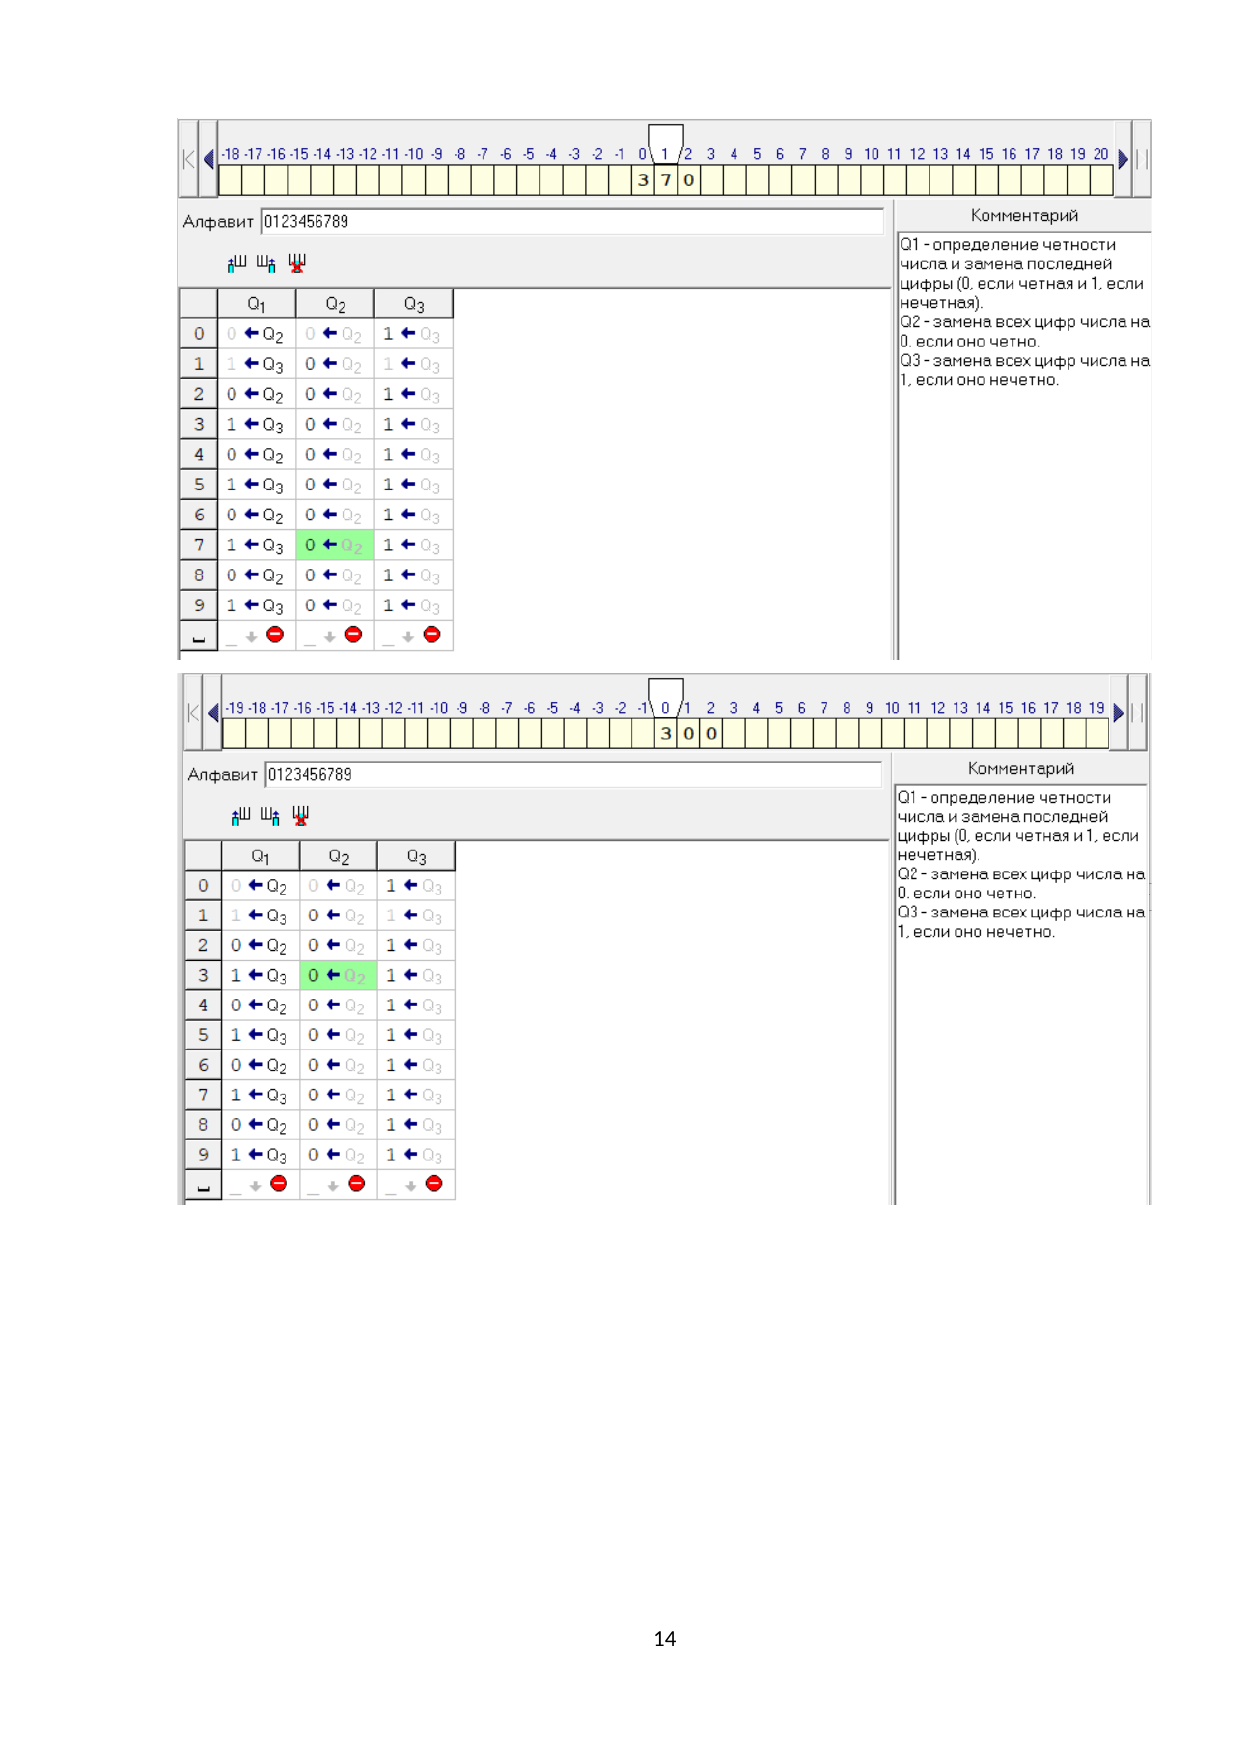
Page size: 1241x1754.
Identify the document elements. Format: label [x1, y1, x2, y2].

picture [177, 118, 1152, 660]
picture [177, 673, 1152, 1205]
